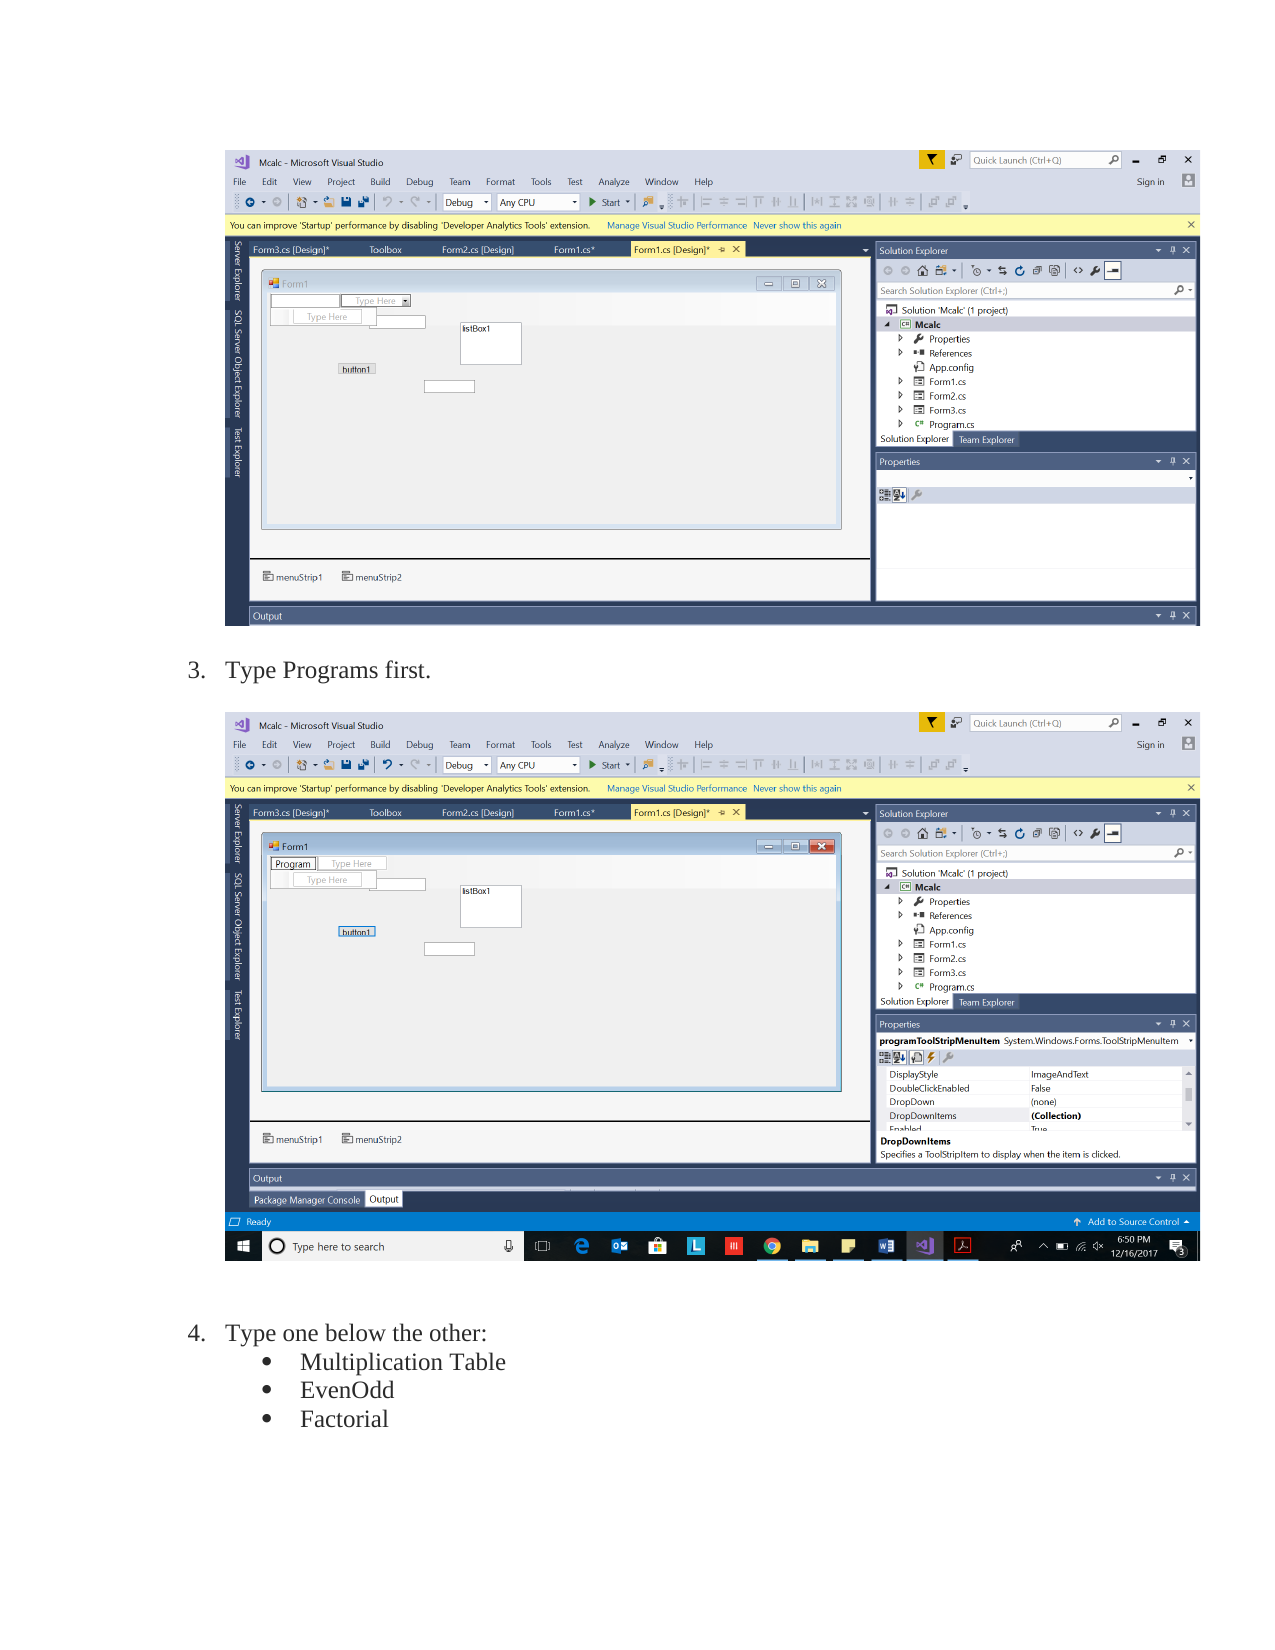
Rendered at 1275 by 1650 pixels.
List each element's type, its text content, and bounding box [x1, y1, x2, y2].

picture [225, 712, 1200, 1261]
list Factorial [262, 1404, 1125, 1433]
list Type one below the other: [187, 1318, 1125, 1347]
list EvenOdd [262, 1376, 1125, 1404]
list Multiplication Table [262, 1347, 1125, 1376]
picture [225, 150, 1200, 626]
list Type Programs first. [187, 655, 1125, 683]
